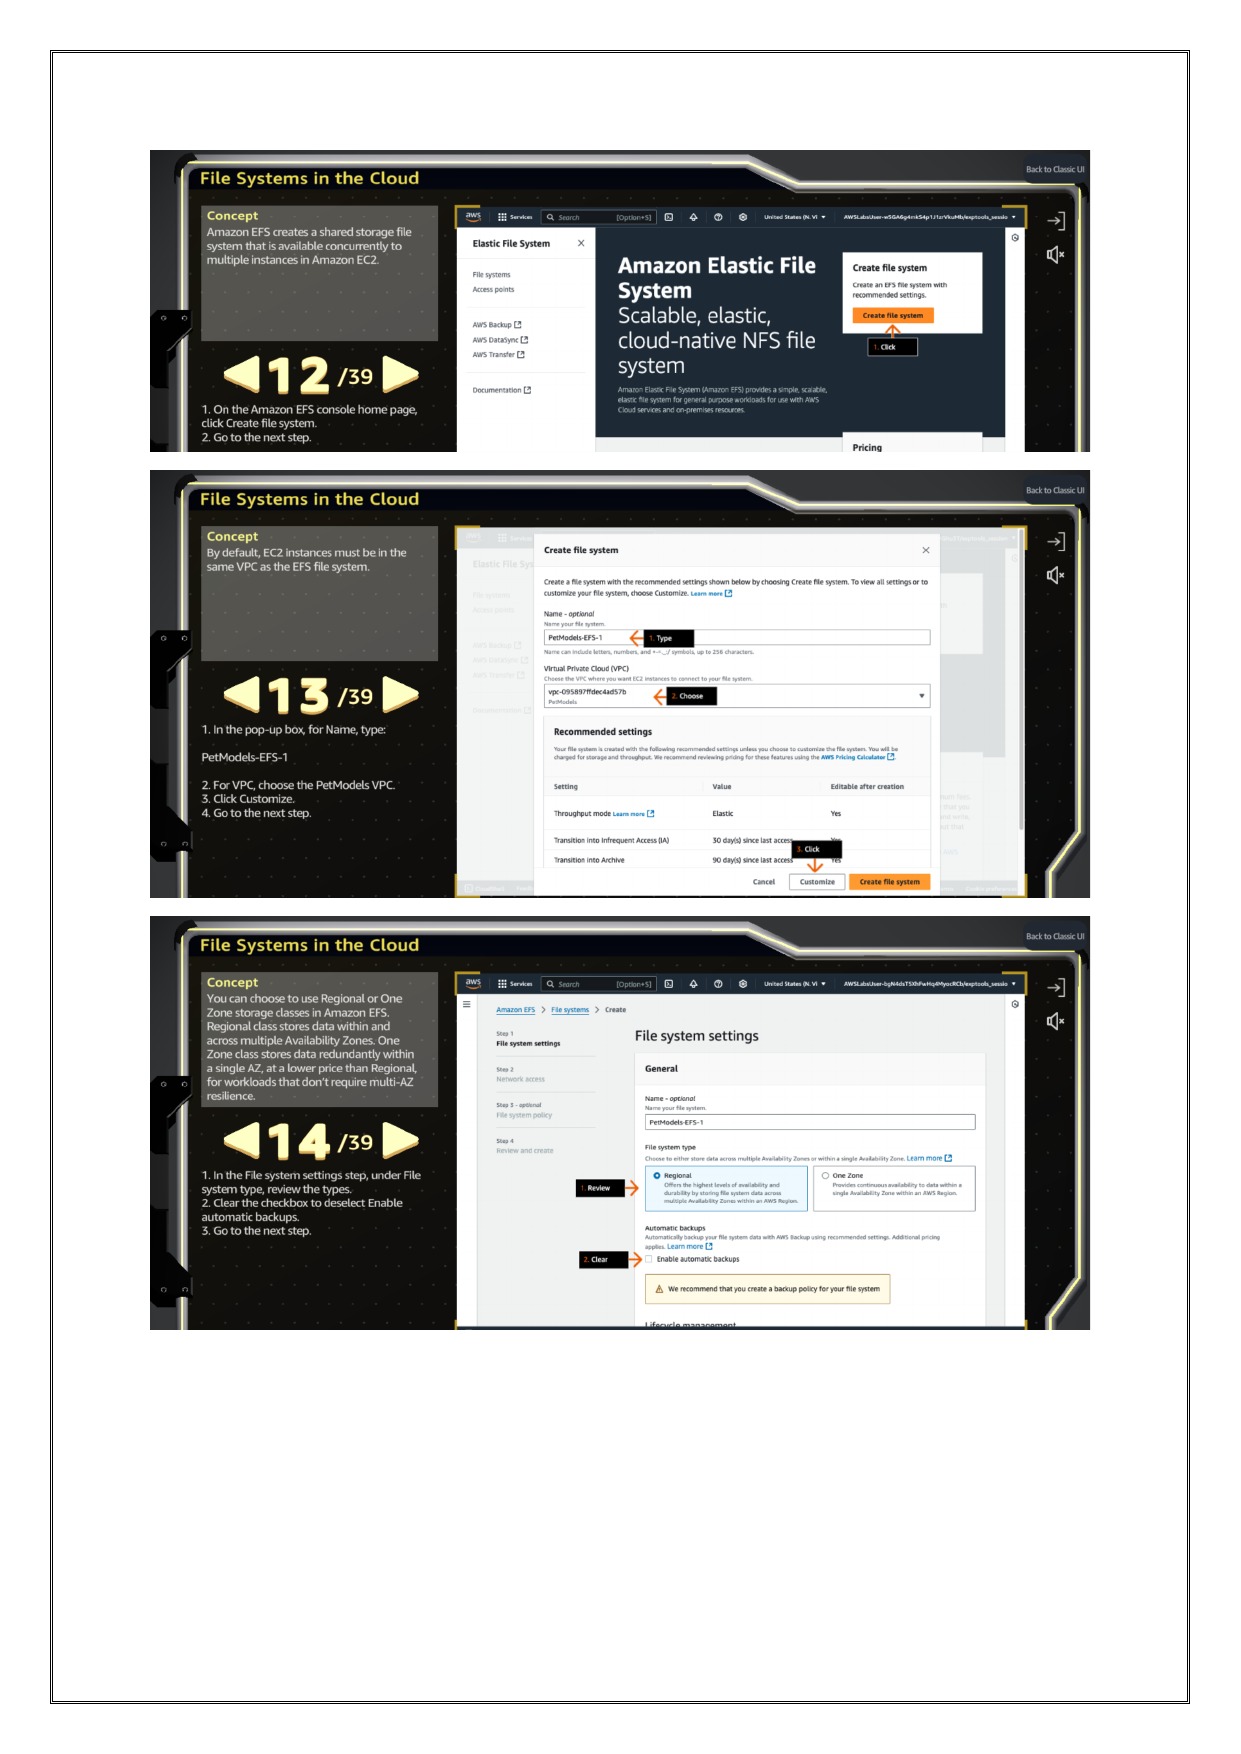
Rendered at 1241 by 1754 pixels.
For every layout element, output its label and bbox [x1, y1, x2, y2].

picture [150, 470, 1091, 898]
picture [150, 150, 1091, 452]
picture [150, 916, 1091, 1330]
